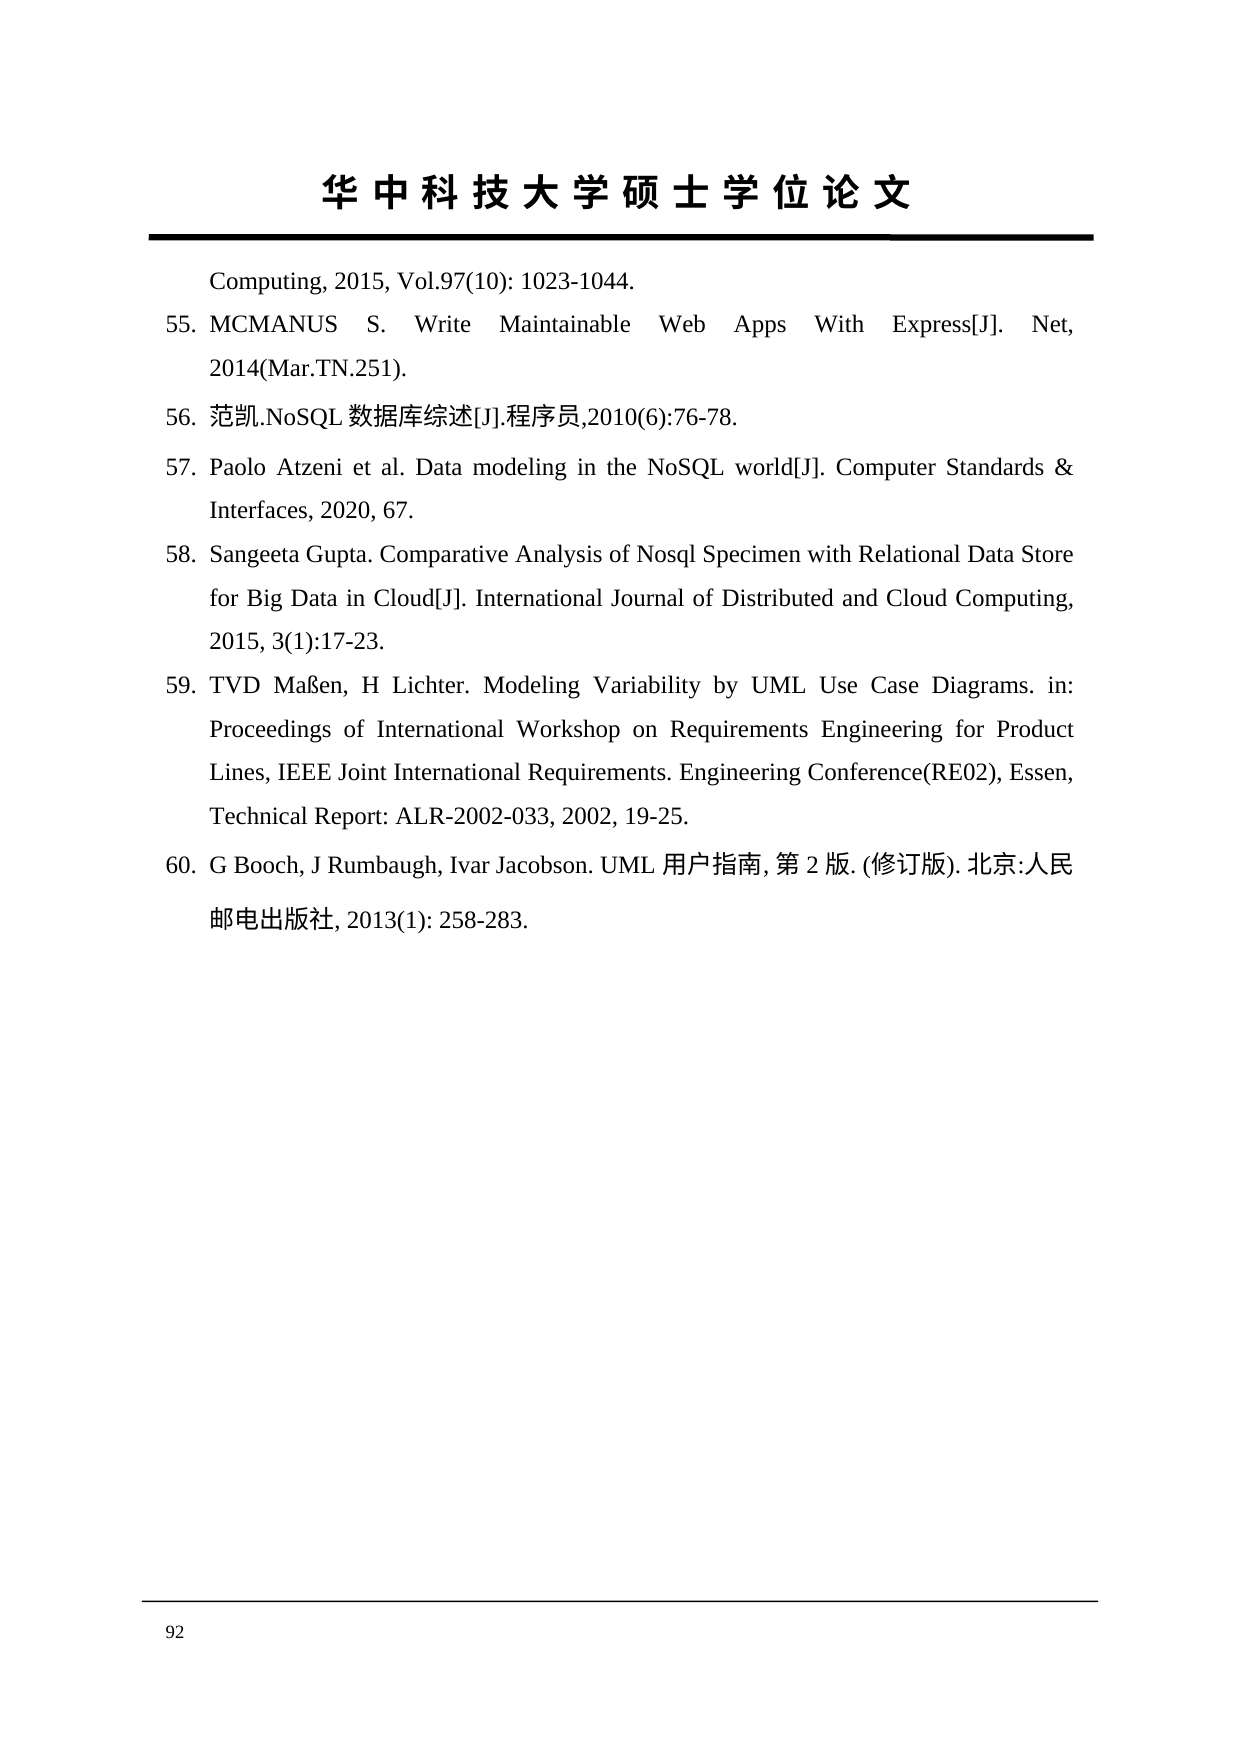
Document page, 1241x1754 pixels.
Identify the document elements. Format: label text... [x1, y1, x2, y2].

list Paolo Atzeni et al. Data modeling in the NoSQL world[J]. Computer Standards & Interfaces, 2020, 67. [165, 452, 1075, 524]
list Sangeeta Gupta. Comparative Analysis of Nosql Specimen with Relational Data Store for Big Data in Cloud[J]. International Journal of Distributed and Cloud Computing, 2015, 3(1):17-23. [165, 539, 1075, 655]
list TVD Maßen, H Lichter. Modeling Variability by UML Use Case Diagrams. in: Proceedings of International Workshop on Requirements Engineering for Product Lines, IEEE Joint International Requirements. Engineering Conference(RE02), Essen, Technical Report: ALR-2002-033, 2002, 19-25. [165, 670, 1075, 830]
list 范凯.NoSQL数据库综述[J].程序员,2010(6):76-78. [165, 397, 1075, 433]
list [165, 266, 1075, 294]
list G Booch, J Rumbaugh, Ivar Jacobson. UML 用户指南, 第 2 版. (修订版). 北京:人民邮电出版社, 2013(1): 258-283. [165, 844, 1075, 936]
list MCMANUS S. Write Maintainable Web Apps With Express[J]. Net, 2014(Mar.TN.251). [165, 309, 1075, 382]
